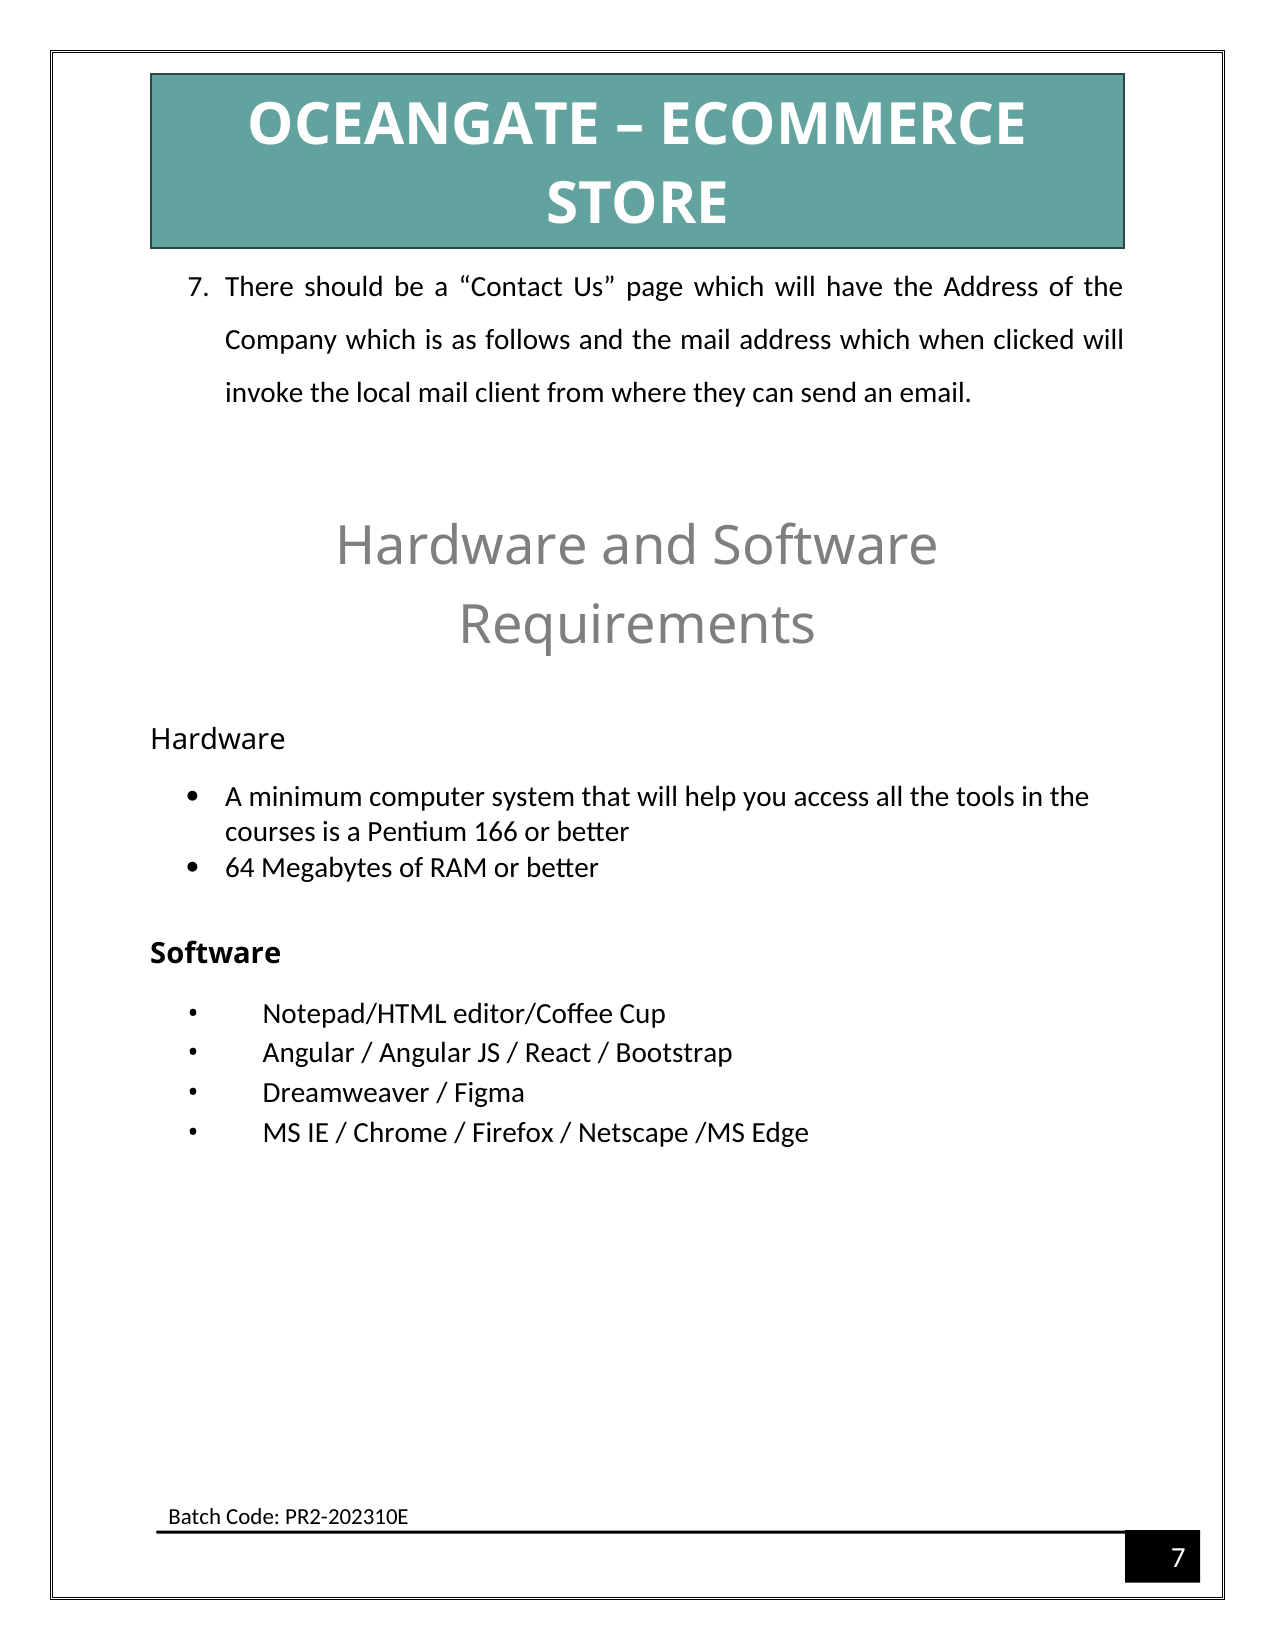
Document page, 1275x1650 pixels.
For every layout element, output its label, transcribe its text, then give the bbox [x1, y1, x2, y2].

list MS IE / Chrome / Firefox / Netscape /MS Edge [187, 1111, 1125, 1151]
list A minimum computer system that will help you access all the tools in the courses is a Pentium 166 or better [187, 778, 1125, 849]
list Dreamweaver / Figma [187, 1071, 1125, 1111]
list 64 Megabytes of RAM or better [187, 849, 1125, 885]
list Angular / Angular JS / React / Bootstrap [187, 1032, 1125, 1071]
text Software [150, 932, 1125, 972]
subtitle Hardware and Software Requirements [150, 506, 1125, 660]
list Notepad/HTML editor/Coffee Cup [187, 992, 1125, 1032]
list There should be a “Contact Us” page which will have the Address of the Company which is as follows and the mail address which when clicked will invoke the local mail client from where they can send an email. [187, 249, 1125, 410]
text Hardware [150, 718, 1125, 758]
